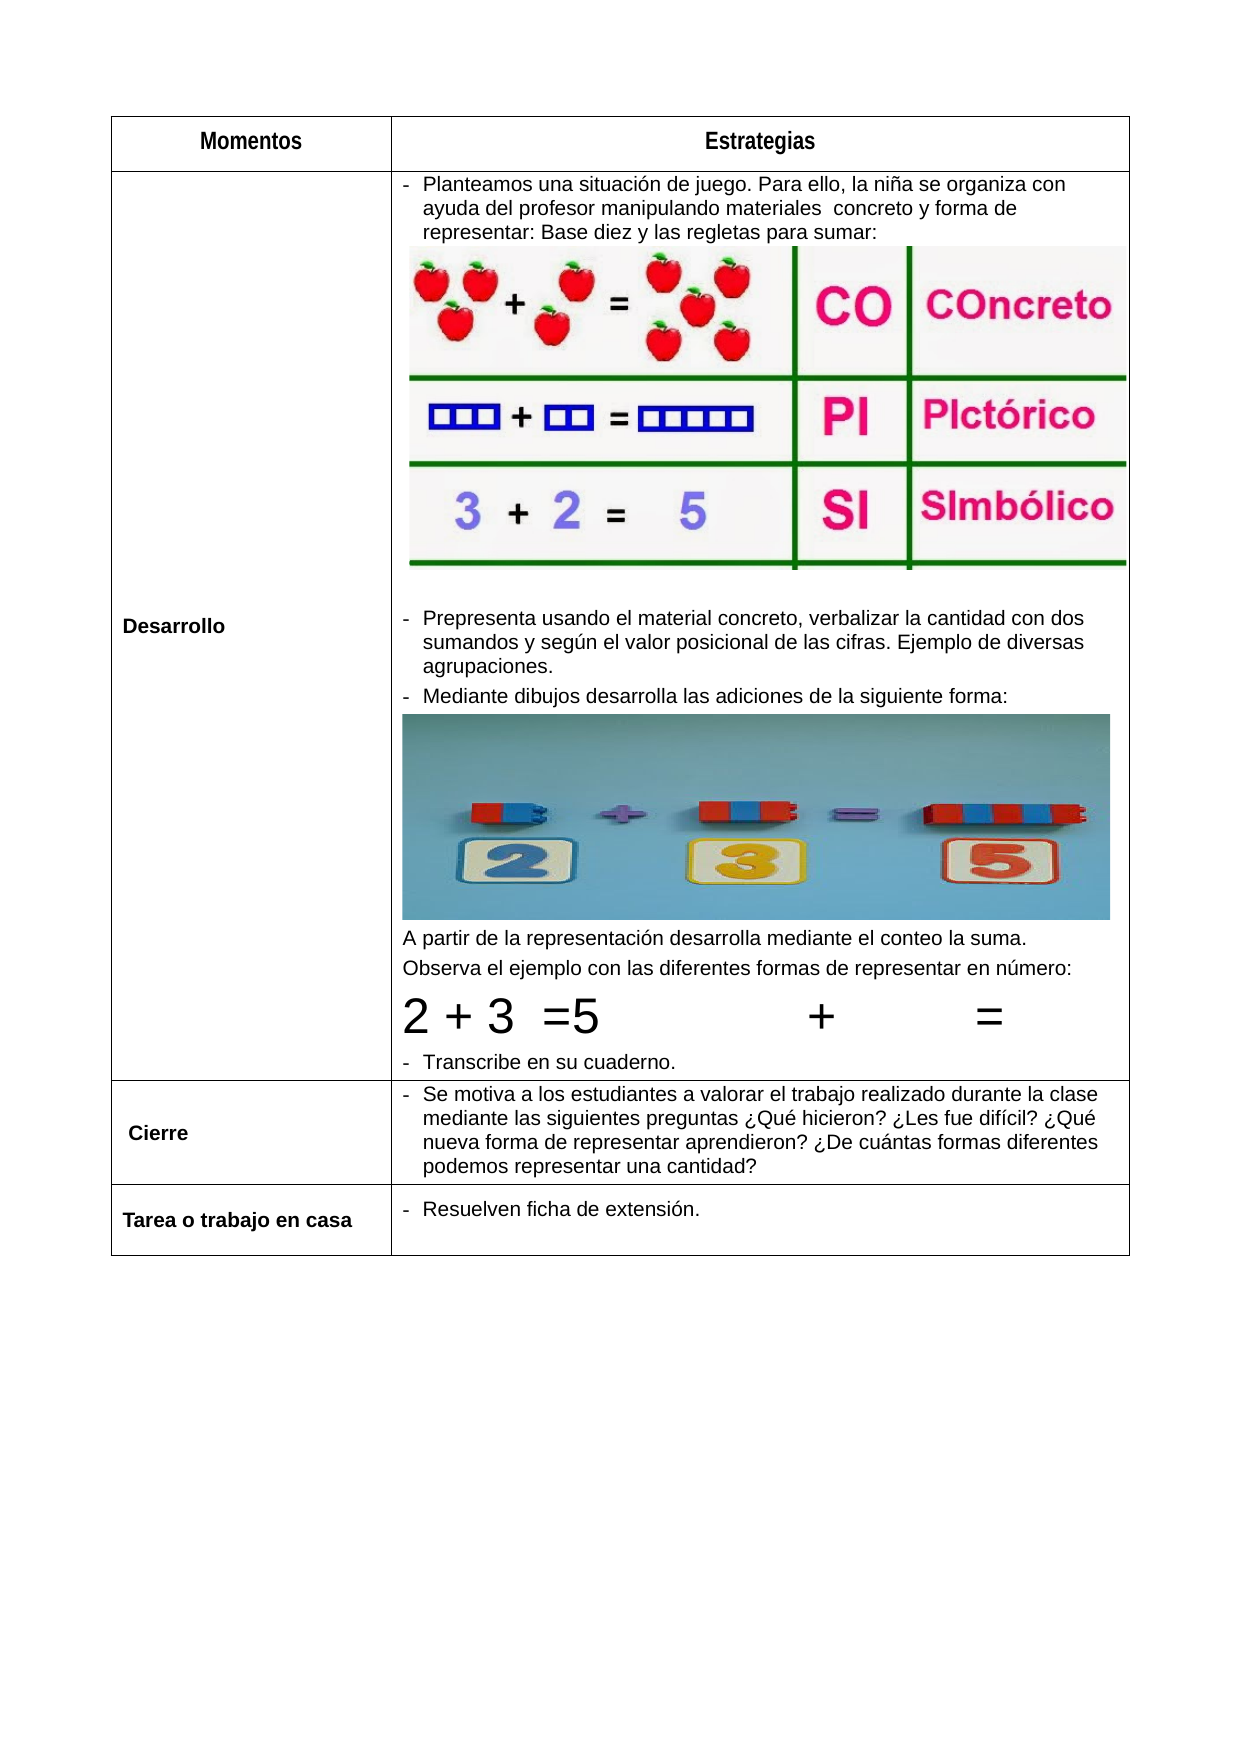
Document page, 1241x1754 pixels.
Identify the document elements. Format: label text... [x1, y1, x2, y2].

table_header Estrategias [392, 117, 1129, 171]
picture [402, 714, 1111, 920]
table_cell Tarea o trabajo en casa [112, 1185, 391, 1255]
table_cell Desarrollo [112, 172, 391, 1080]
table_cell Resuelven ficha de extensión. [392, 1185, 1129, 1255]
table_cell Planteamos una situación de juego. Para ello, la niña se organiza con ayuda del profesor manipulando materiales concreto y forma de representar: Base diez y las regletas para sumar: Prepresenta usando el material concreto, verbalizar la cantidad con dos sumandos y según el valor posicional de las cifras. Ejemplo de diversas agrupaciones. Mediante dibujos desarrolla las adiciones de la siguiente forma: A partir de la representación desarrolla mediante el conteo la suma. Observa el ejemplo con las diferentes formas de representar en número: 2 + 3 =5 + = Transcribe en su cuaderno. [392, 172, 1129, 1080]
picture [409, 246, 1127, 570]
table_cell Se motiva a los estudiantes a valorar el trabajo realizado durante la clase mediante las siguientes preguntas ¿Qué hicieron? ¿Les fue difícil? ¿Qué nueva forma de representar aprendieron? ¿De cuántas formas diferentes podemos representar una cantidad? [392, 1081, 1129, 1184]
table_header Momentos [112, 117, 391, 171]
table_cell Cierre [112, 1081, 391, 1184]
